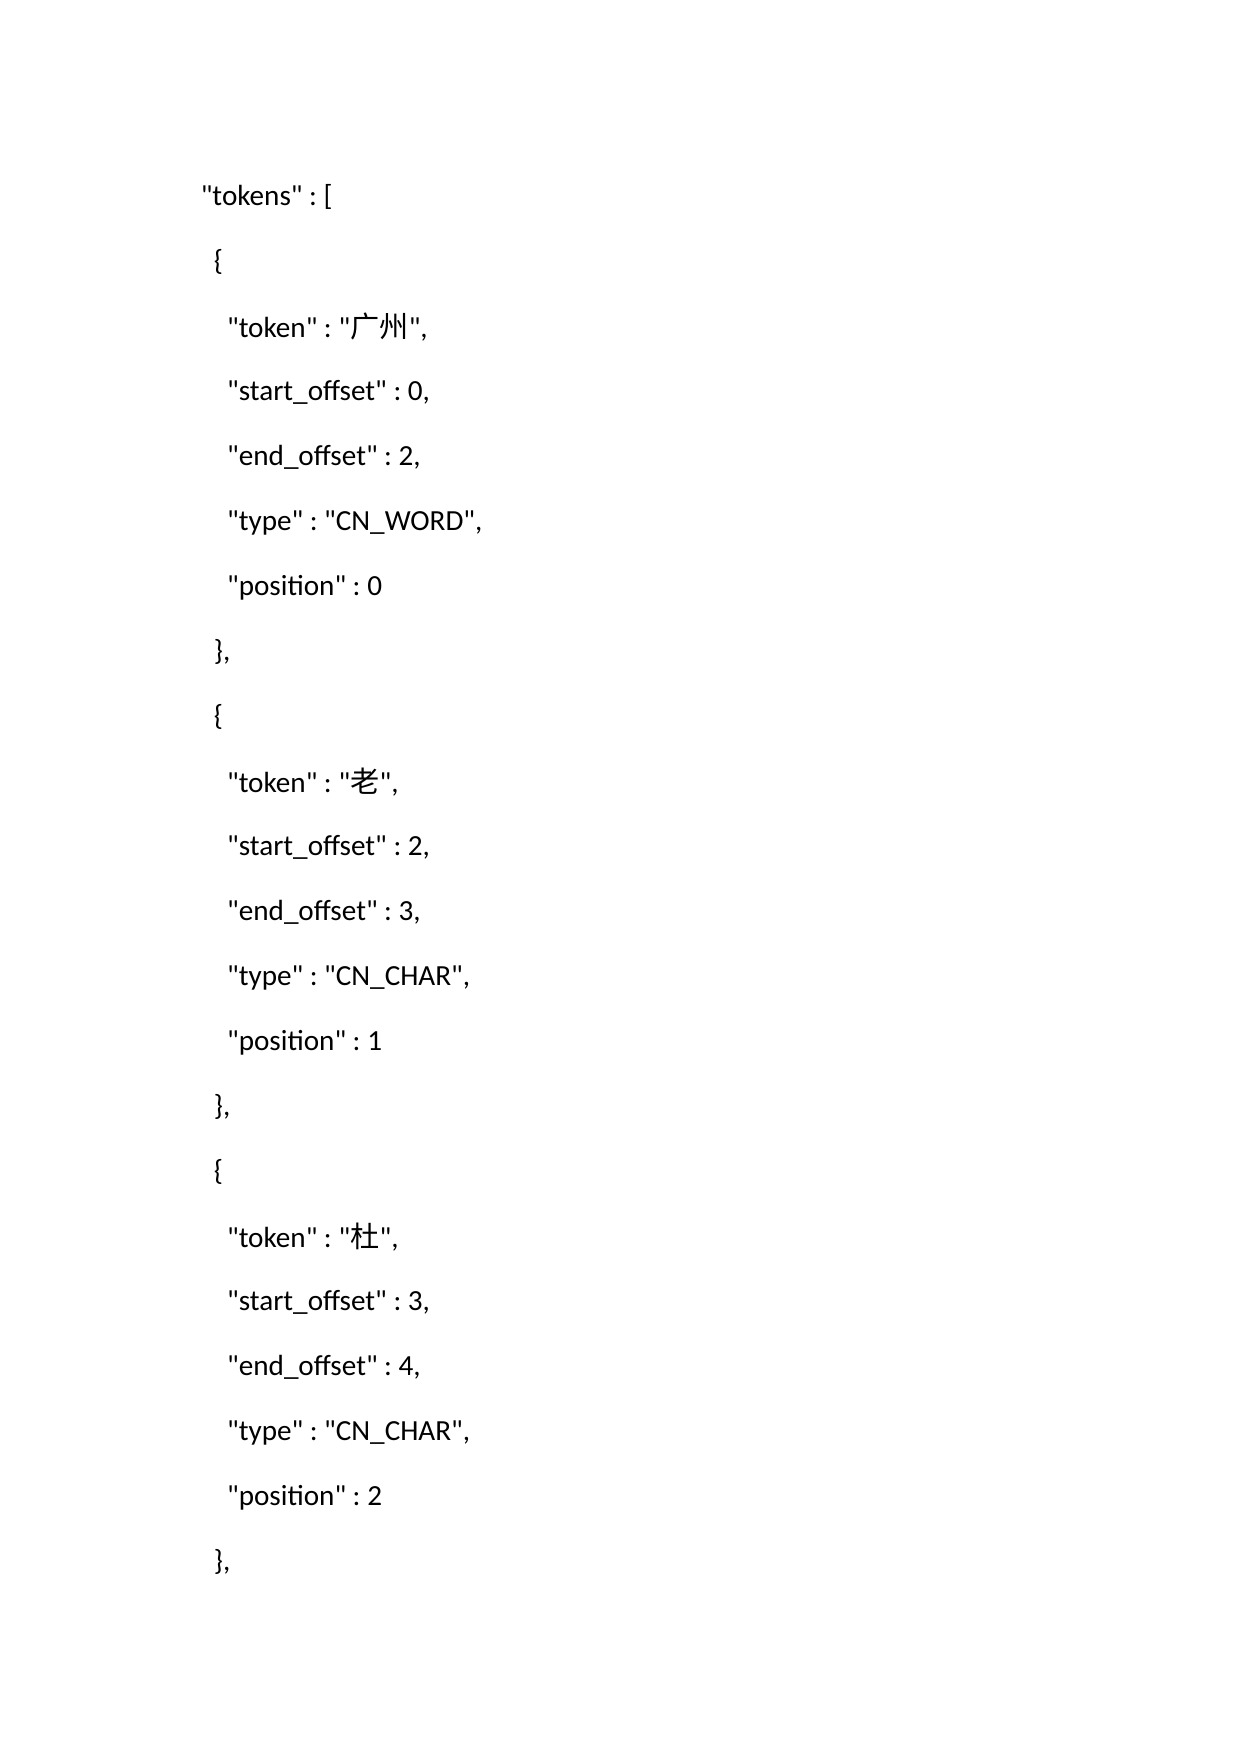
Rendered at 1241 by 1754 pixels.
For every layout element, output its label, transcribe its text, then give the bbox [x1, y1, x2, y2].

text "position" : 1 [187, 1007, 1053, 1072]
text "end_offset" : 3, [187, 877, 1053, 942]
text "end_offset" : 4, [187, 1332, 1053, 1397]
text { [187, 682, 1053, 747]
text }, [187, 1072, 1053, 1137]
text "start_offset" : 0, [187, 357, 1053, 422]
text "token" : "杜", [187, 1202, 1053, 1267]
text }, [187, 617, 1053, 682]
text "position" : 2 [187, 1462, 1053, 1527]
text "position" : 0 [187, 552, 1053, 617]
text "start_offset" : 3, [187, 1267, 1053, 1332]
text "type" : "CN_CHAR", [187, 1397, 1053, 1462]
text "start_offset" : 2, [187, 812, 1053, 877]
text "token" : "老", [187, 747, 1053, 812]
text "type" : "CN_CHAR", [187, 942, 1053, 1007]
text "end_offset" : 2, [187, 422, 1053, 487]
text "tokens" : [ [187, 162, 1053, 227]
text }, [187, 1527, 1053, 1592]
text "token" : "广州", [187, 292, 1053, 357]
text "type" : "CN_WORD", [187, 487, 1053, 552]
text { [187, 1137, 1053, 1202]
text { [187, 227, 1053, 292]
